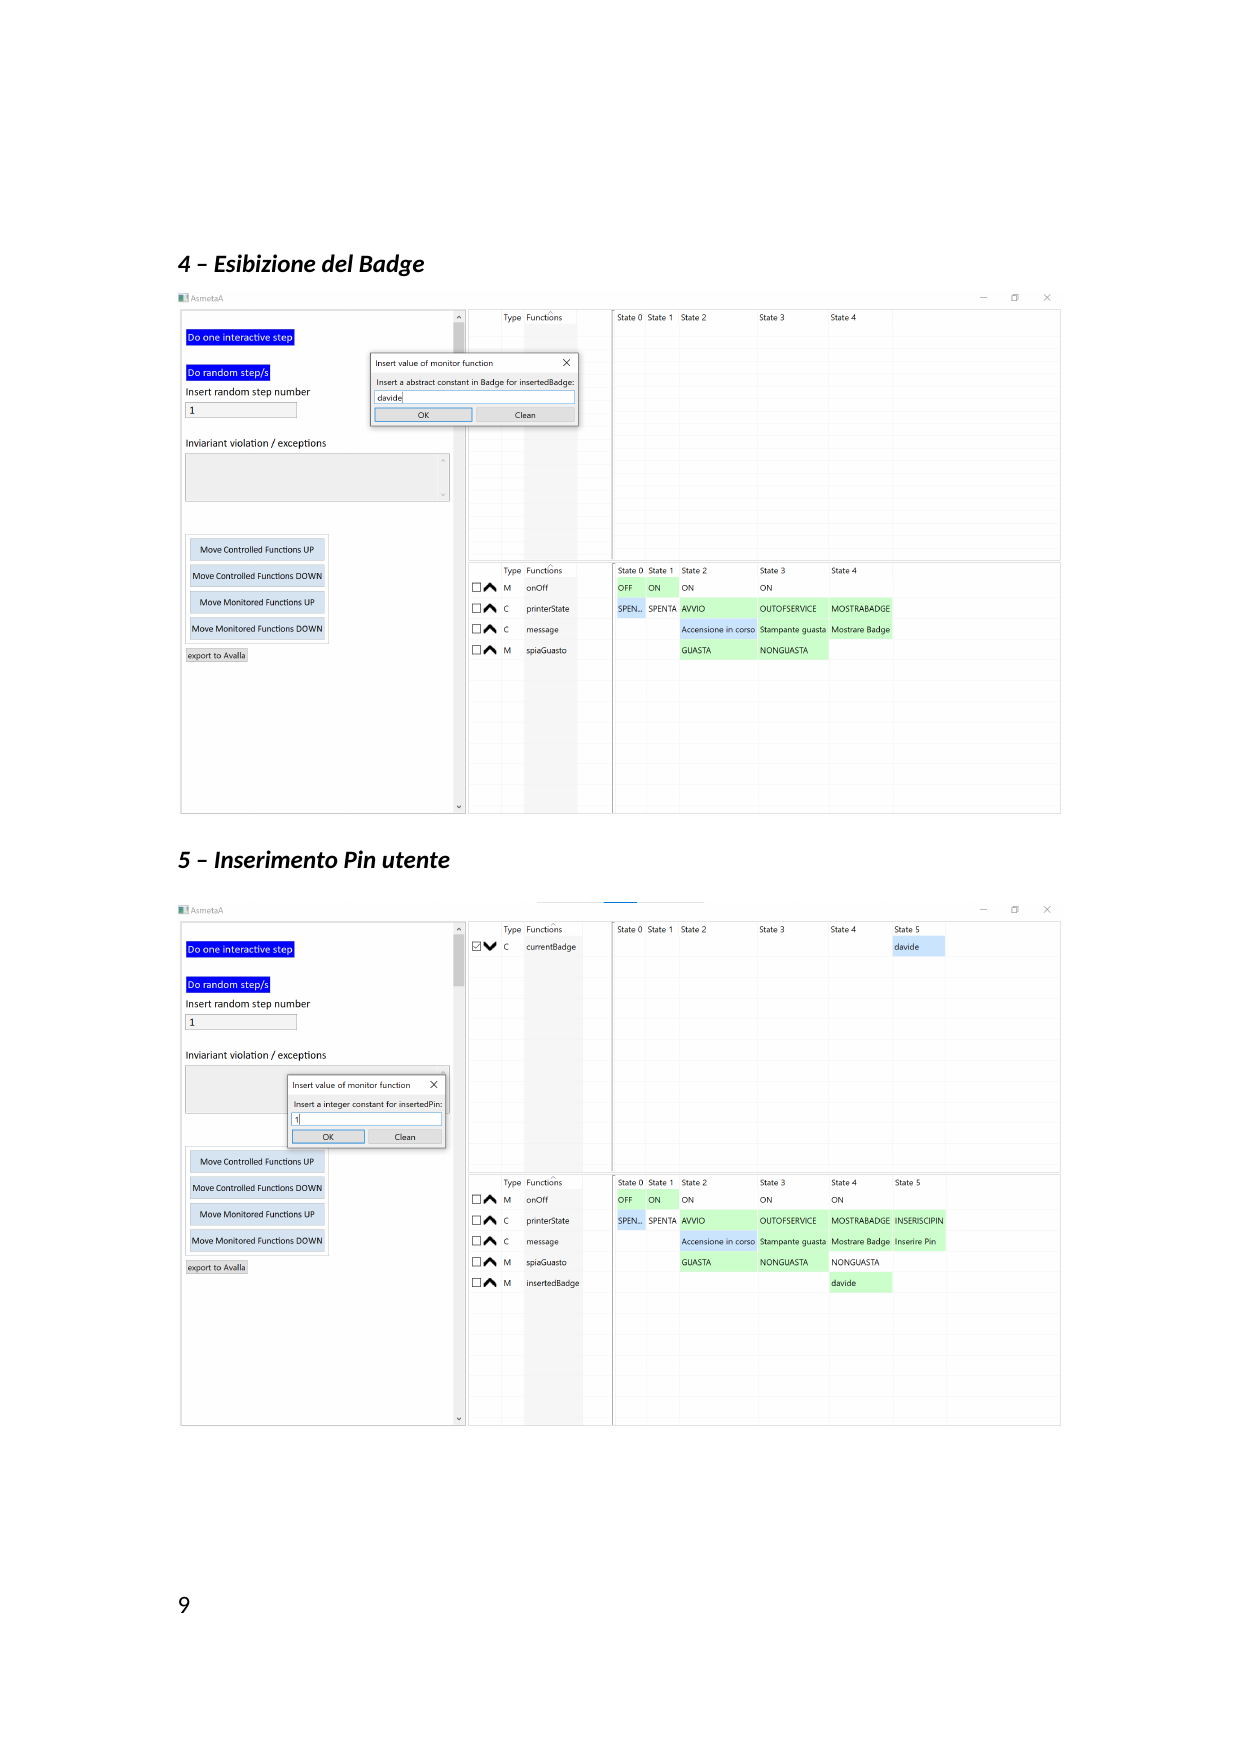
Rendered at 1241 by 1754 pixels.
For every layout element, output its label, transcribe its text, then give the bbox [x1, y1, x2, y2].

picture [177, 291, 1063, 817]
text 4 – Esibizione del Badge [177, 248, 1063, 278]
picture [177, 902, 1063, 1429]
text 5 – Inserimento Pin utente [177, 844, 1063, 875]
